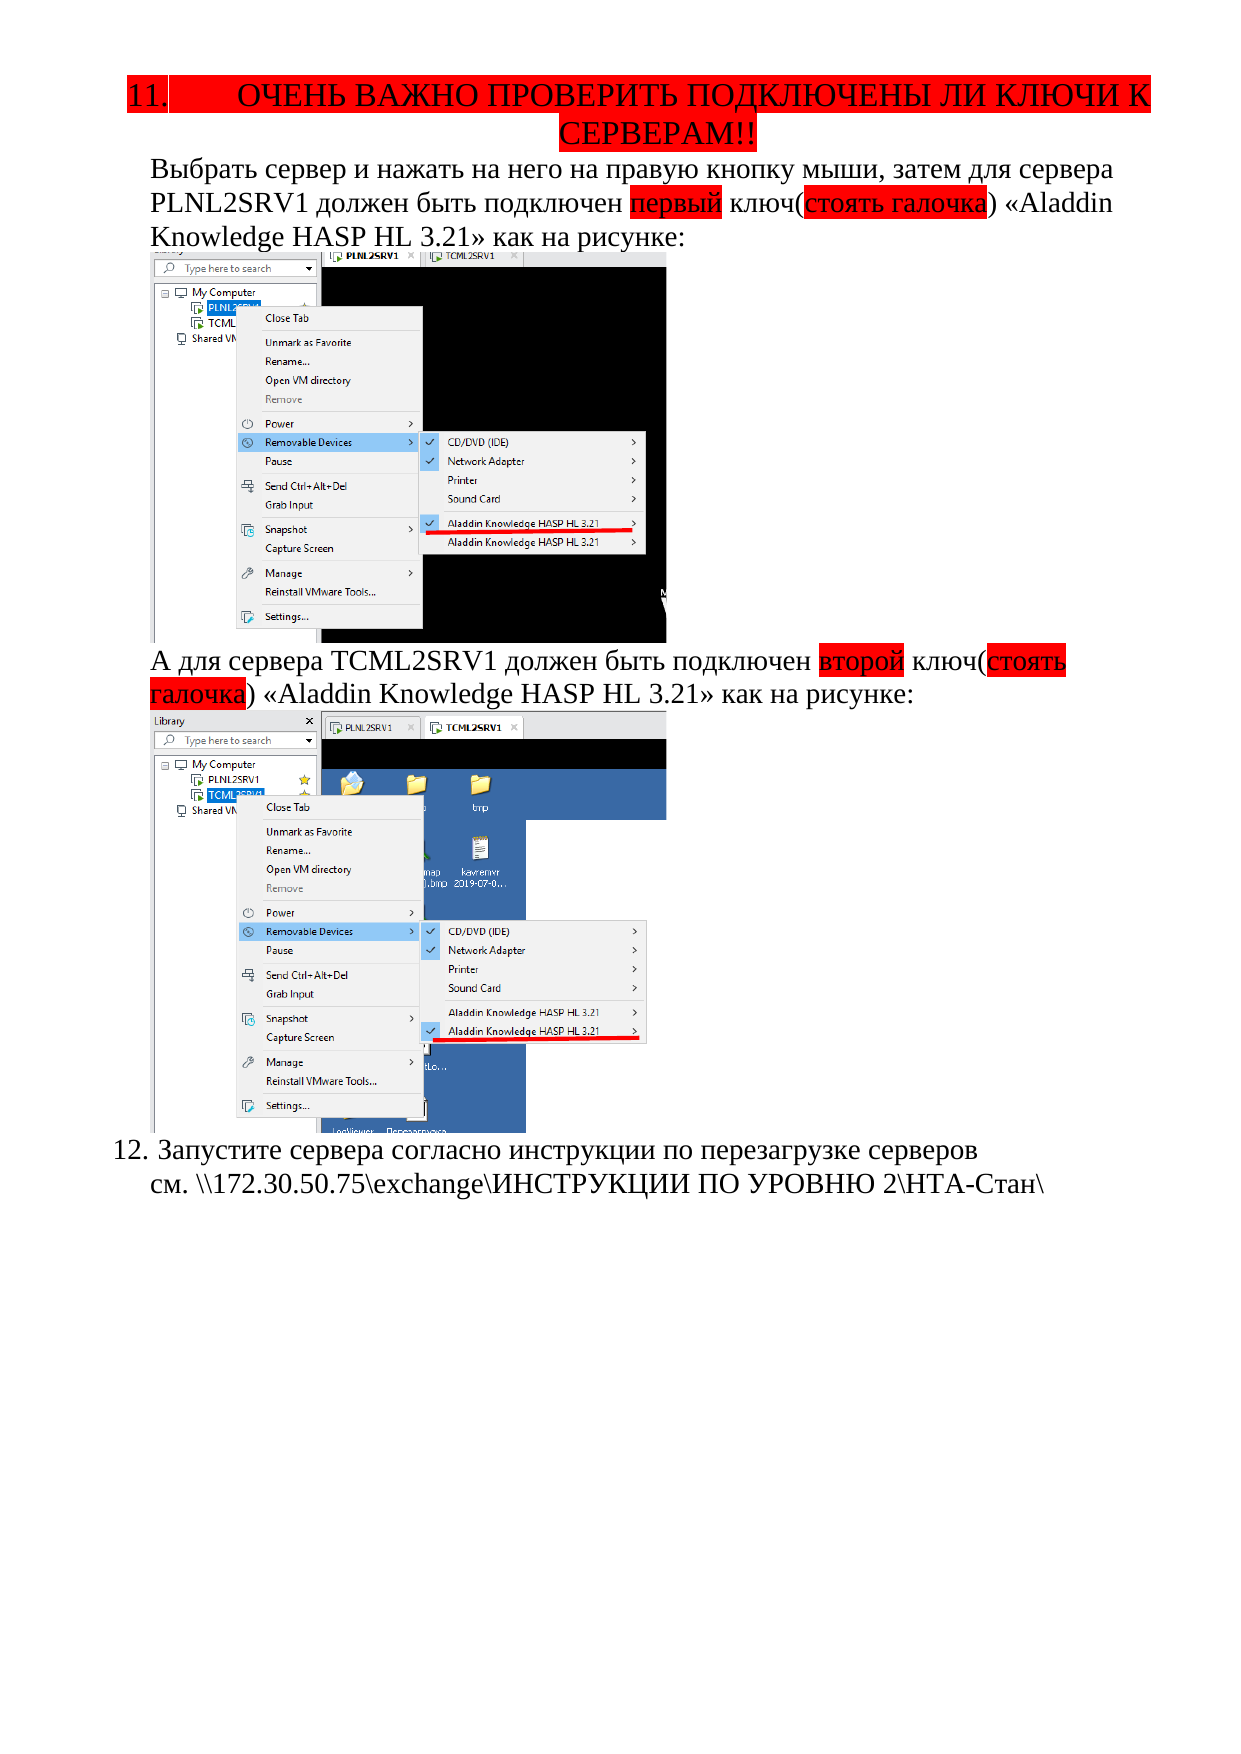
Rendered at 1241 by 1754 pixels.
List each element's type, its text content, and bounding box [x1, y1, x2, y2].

list ОЧЕНЬ ВАЖНО ПРОВЕРИТЬ ПОДКЛЮЧЕНЫ ЛИ КЛЮЧИ К СЕРВЕРАМ!! [112, 75, 559, 152]
list см. \\172.30.50.75\exchange\ИНСТРУКЦИИ ПО УРОВНЮ 2\НТА-Стан\ [150, 1166, 1165, 1199]
picture [150, 710, 667, 1133]
list Запустите сервера согласно инструкции по перезагрузке серверов [112, 1132, 1165, 1166]
list Выбрать сервер и нажать на него на правую кнопку мыши, затем для сервера PLNL2SRV1 должен быть подключен первый ключ(стоять галочка) «Aladdin Knowledge HASP HL 3.21» как на рисунке: [150, 152, 1165, 252]
list ОЧЕНЬ ВАЖНО ПРОВЕРИТЬ ПОДКЛЮЧЕНЫ ЛИ КЛЮЧИ К СЕРВЕРАМ!! [757, 75, 1165, 152]
list А для сервера TCML2SRV1 должен быть подключен второй ключ(стоять галочка) «Aladdin Knowledge HASP HL 3.21» как на рисунке: [150, 643, 1165, 710]
picture [150, 252, 667, 643]
